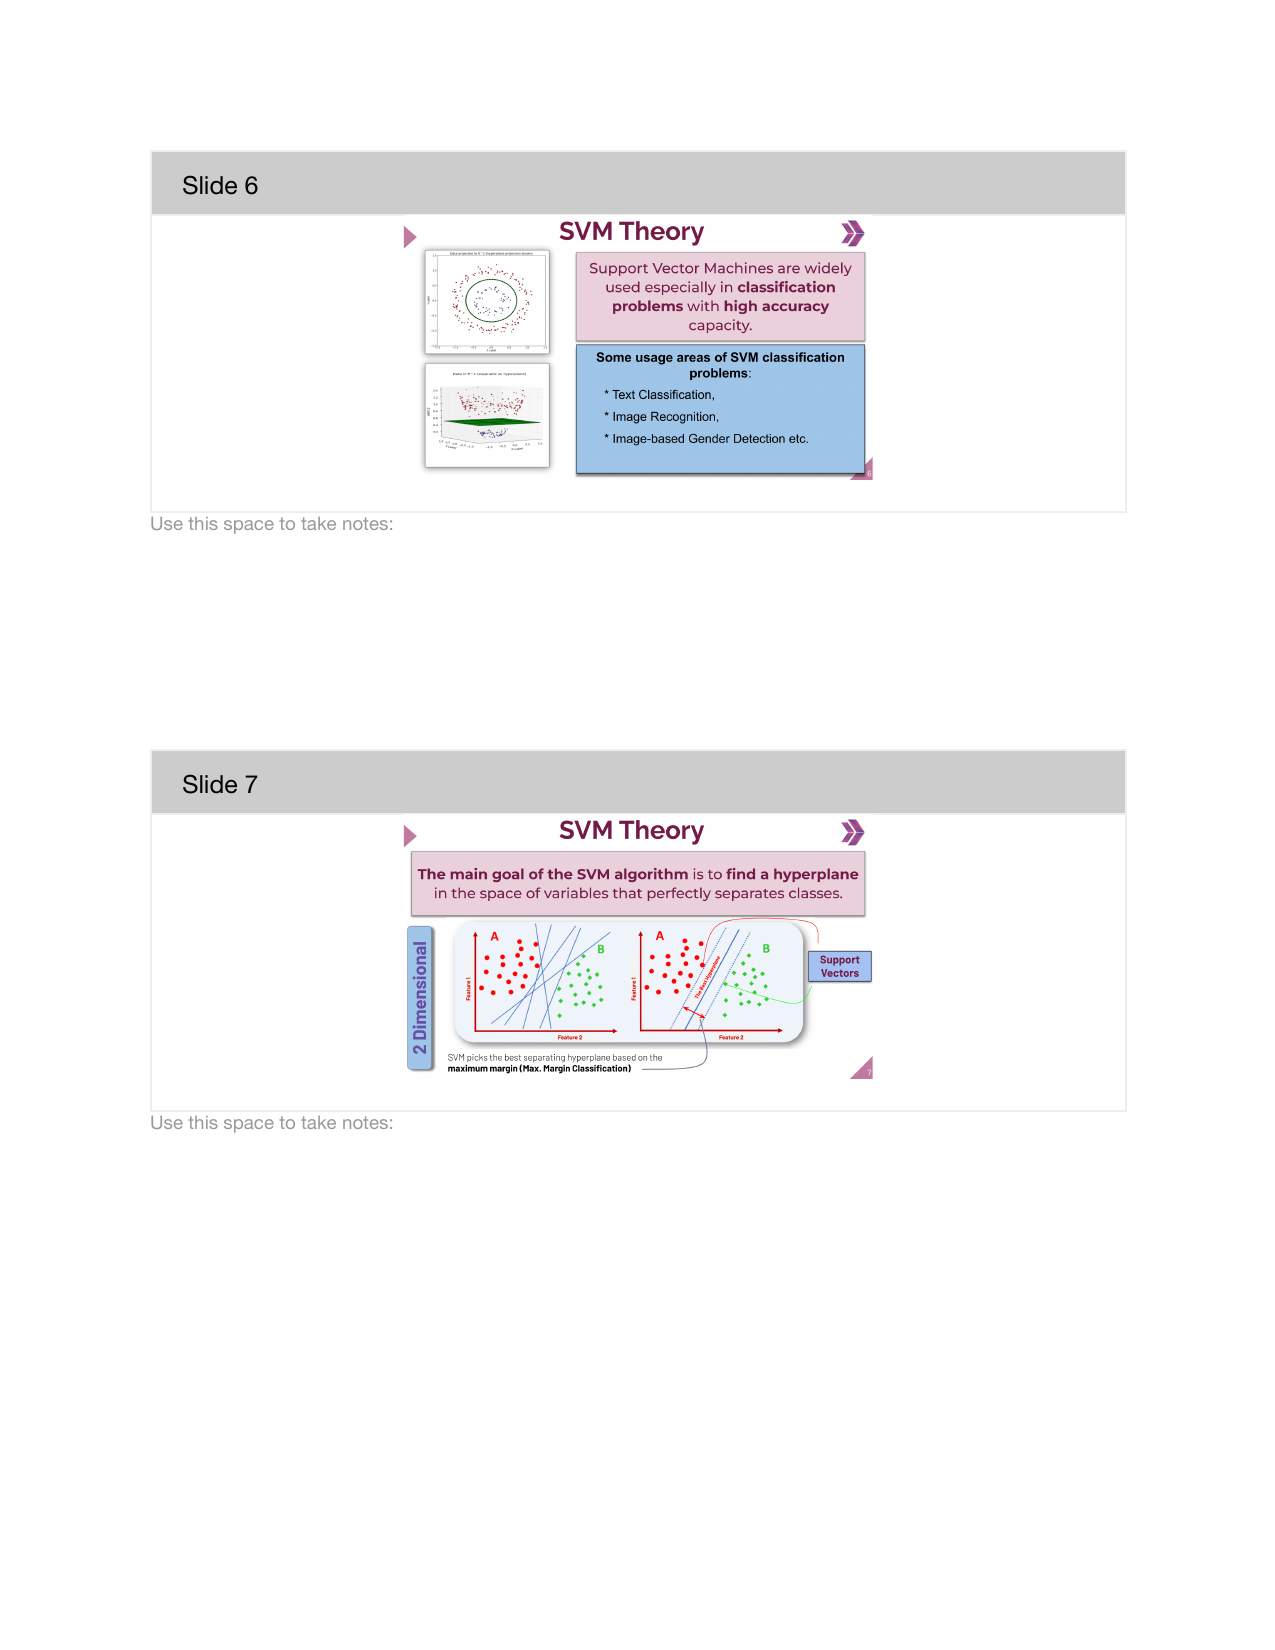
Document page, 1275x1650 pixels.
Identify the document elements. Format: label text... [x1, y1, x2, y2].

picture [403, 814, 873, 1079]
text Use this space to take notes: [150, 1112, 1125, 1135]
table_cell [152, 815, 1125, 1110]
text Use this space to take notes: [150, 513, 1125, 536]
table_cell [152, 216, 1125, 511]
table_header Slide 6 [152, 152, 1125, 214]
table_header Slide 7 [152, 751, 1125, 813]
picture [403, 215, 873, 480]
